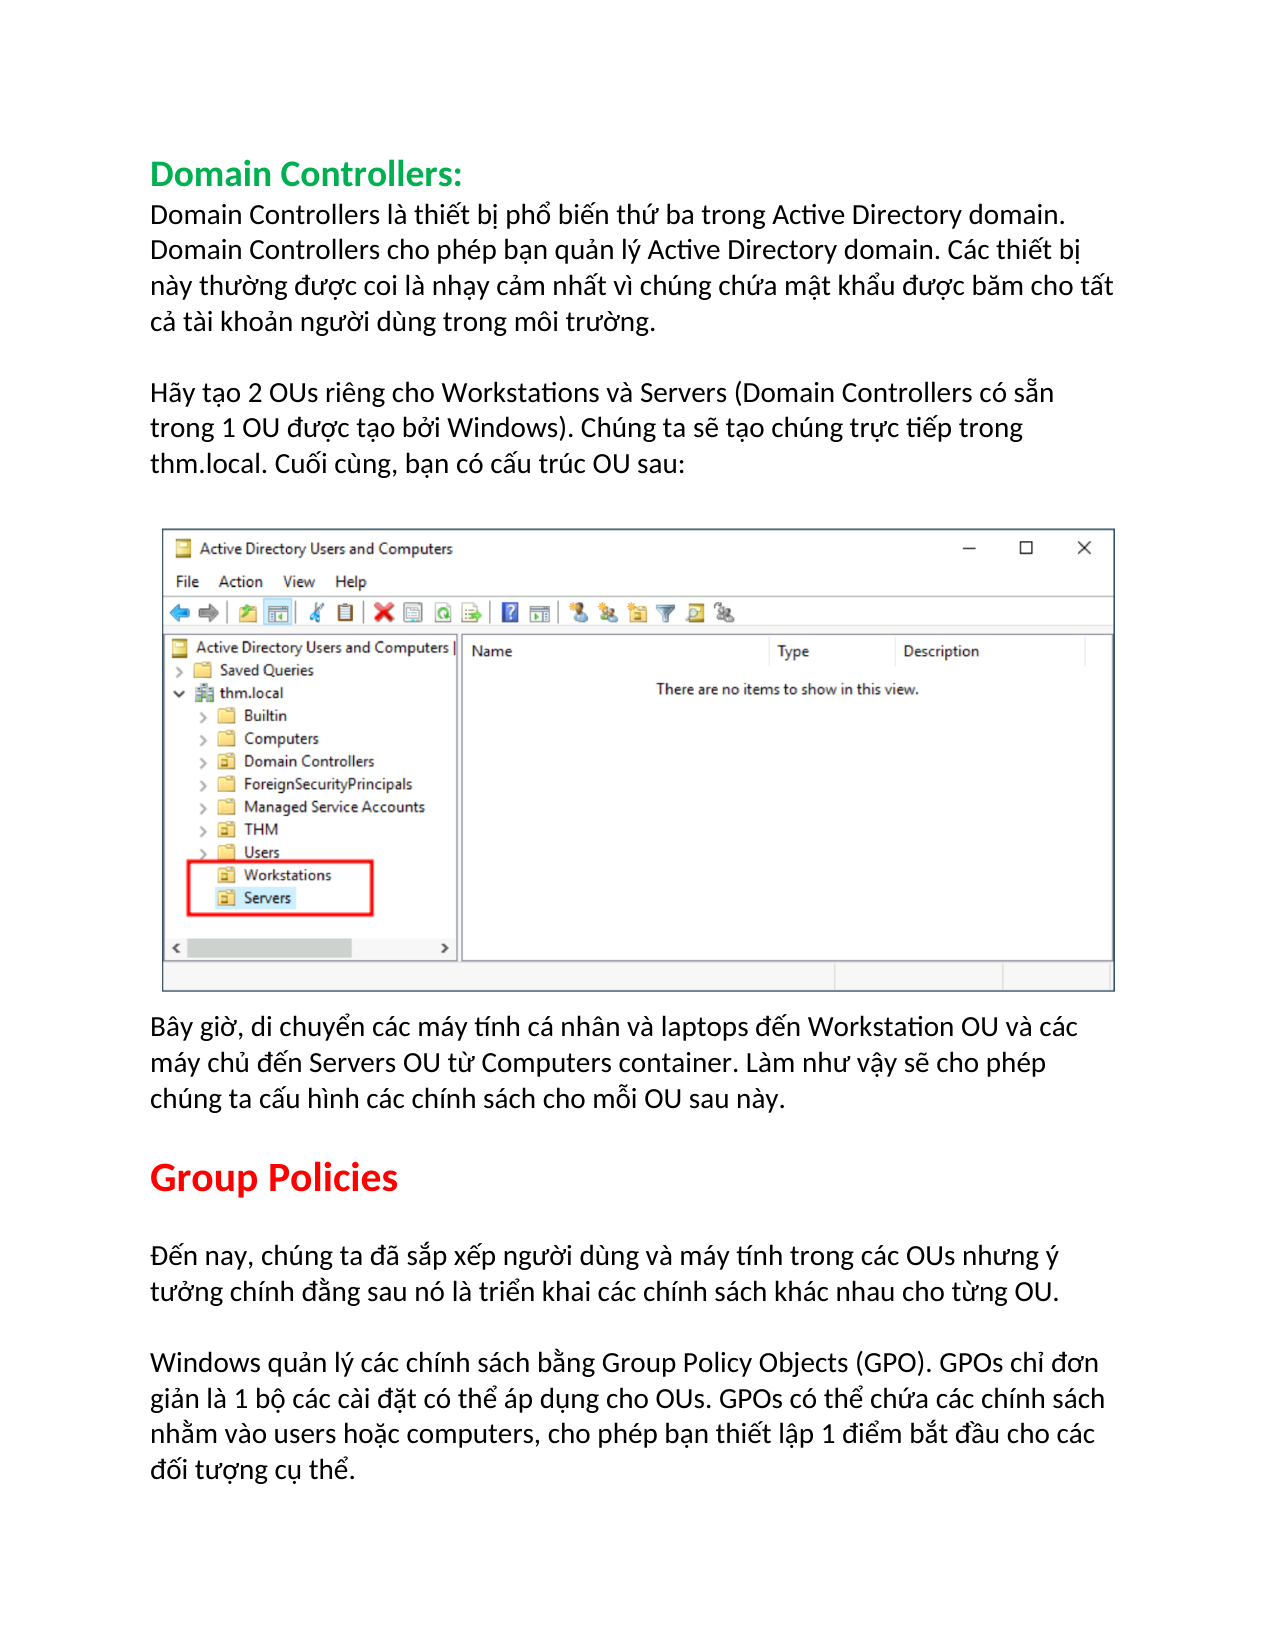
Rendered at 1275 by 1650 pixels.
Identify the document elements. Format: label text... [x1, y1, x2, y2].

text Đến nay, chúng ta đã sắp xếp người dùng và máy tính trong các OUs nhưng ý tưởng chính đằng sau nó là triển khai các chính sách khác nhau cho từng OU. [150, 1237, 1125, 1309]
text Bây giờ, di chuyển các máy tính cá nhân và laptops đến Workstation OU và các máy chủ đến Servers OU từ Computers container. Làm như vậy sẽ cho phép chúng ta cấu hình các chính sách cho mỗi OU sau này. [150, 1009, 1125, 1115]
text Hãy tạo 2 OUs riêng cho Workstations và Servers (Domain Controllers có sẵn trong 1 OU được tạo bởi Windows). Chúng ta sẽ tạo chúng trực tiếp trong thm.local. Cuối cùng, bạn có cấu trúc OU sau: [150, 374, 1125, 481]
text Domain Controllers: [150, 150, 1125, 196]
text Domain Controllers là thiết bị phổ biến thứ ba trong Active Directory domain. Domain Controllers cho phép bạn quản lý Active Directory domain. Các thiết bị này thường được coi là nhạy cảm nhất vì chúng chứa mật khẩu được băm cho tất cả tài khoản người dùng trong môi trường. [150, 196, 1125, 338]
text Group Policies [150, 1151, 1125, 1202]
picture [150, 516, 1125, 1009]
text Windows quản lý các chính sách bằng Group Policy Objects (GPO). GPOs chỉ đơn giản là 1 bộ các cài đặt có thể áp dụng cho OUs. GPOs có thể chứa các chính sách nhằm vào users hoặc computers, cho phép bạn thiết lập 1 điểm bắt đầu cho các đối tượng cụ thể. [150, 1344, 1125, 1487]
